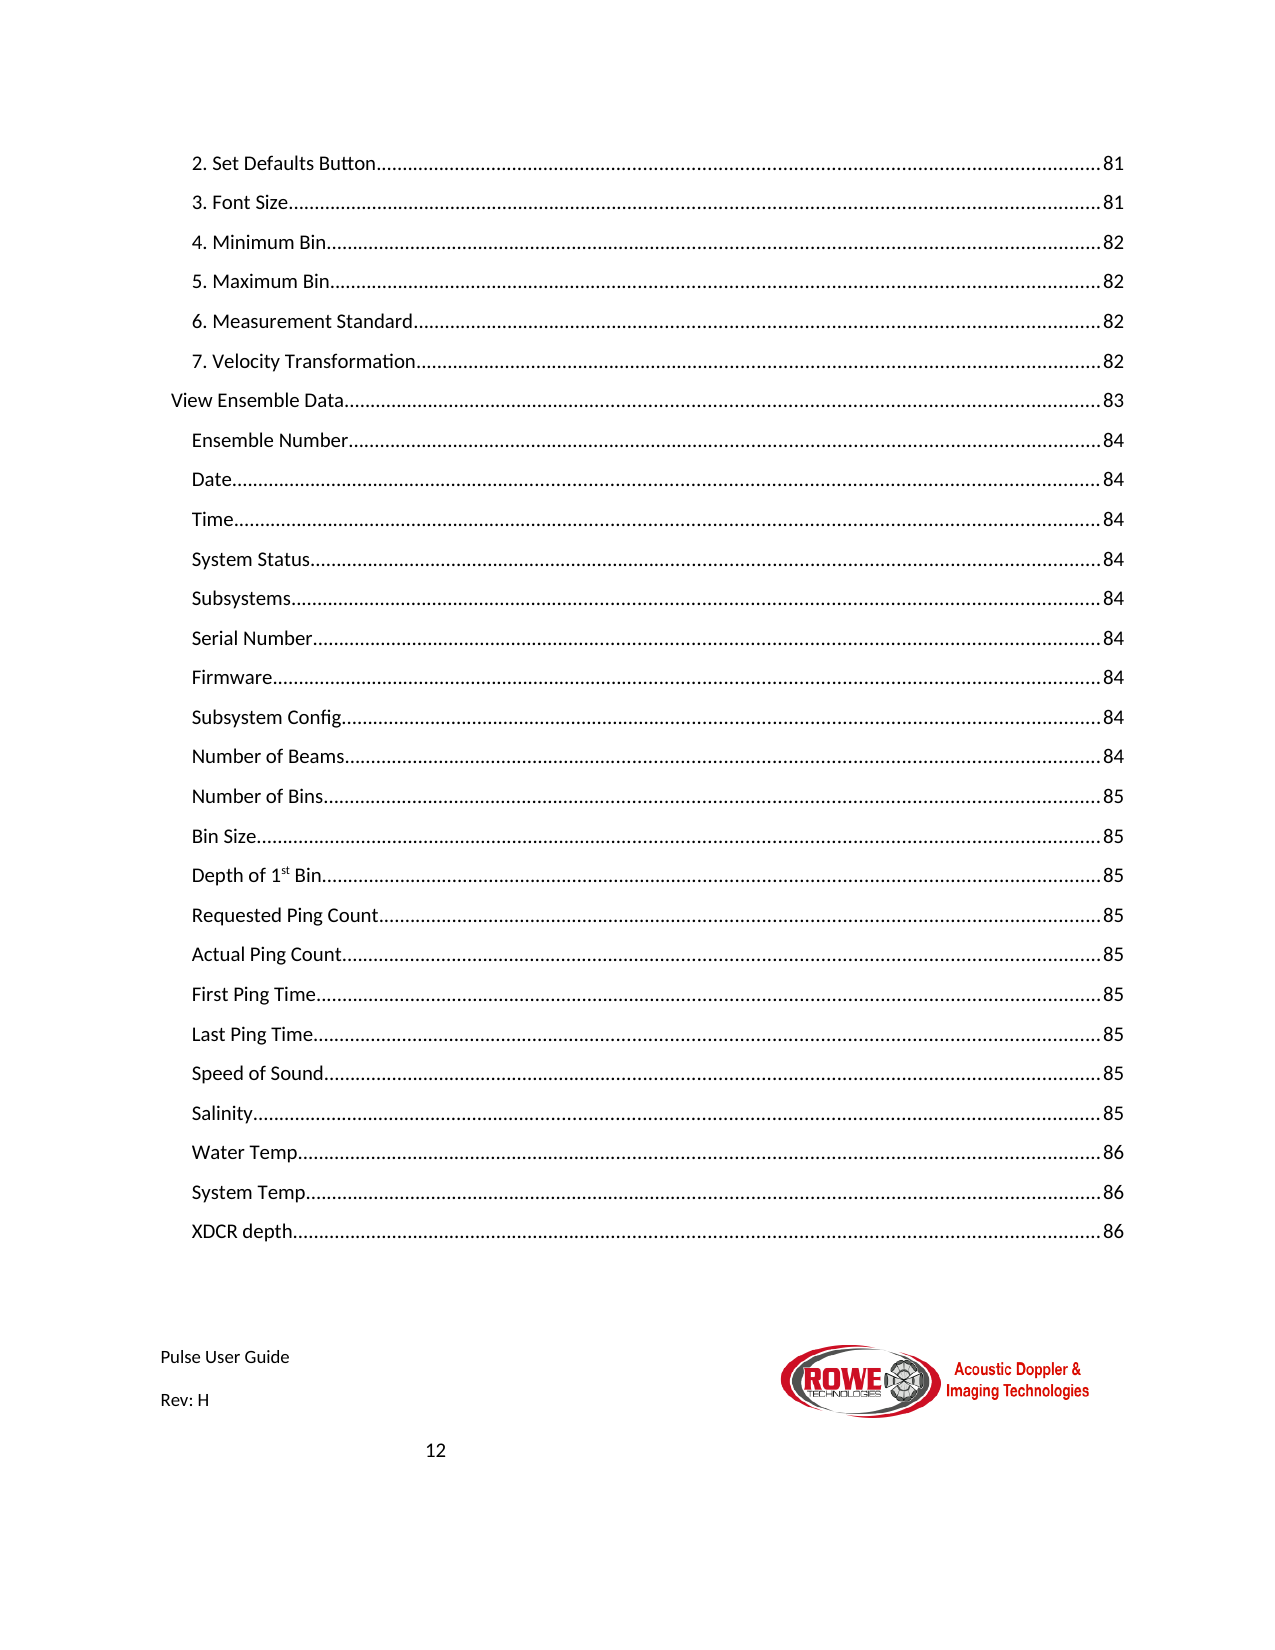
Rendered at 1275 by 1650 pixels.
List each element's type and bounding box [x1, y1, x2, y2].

picture [780, 1344, 1125, 1425]
